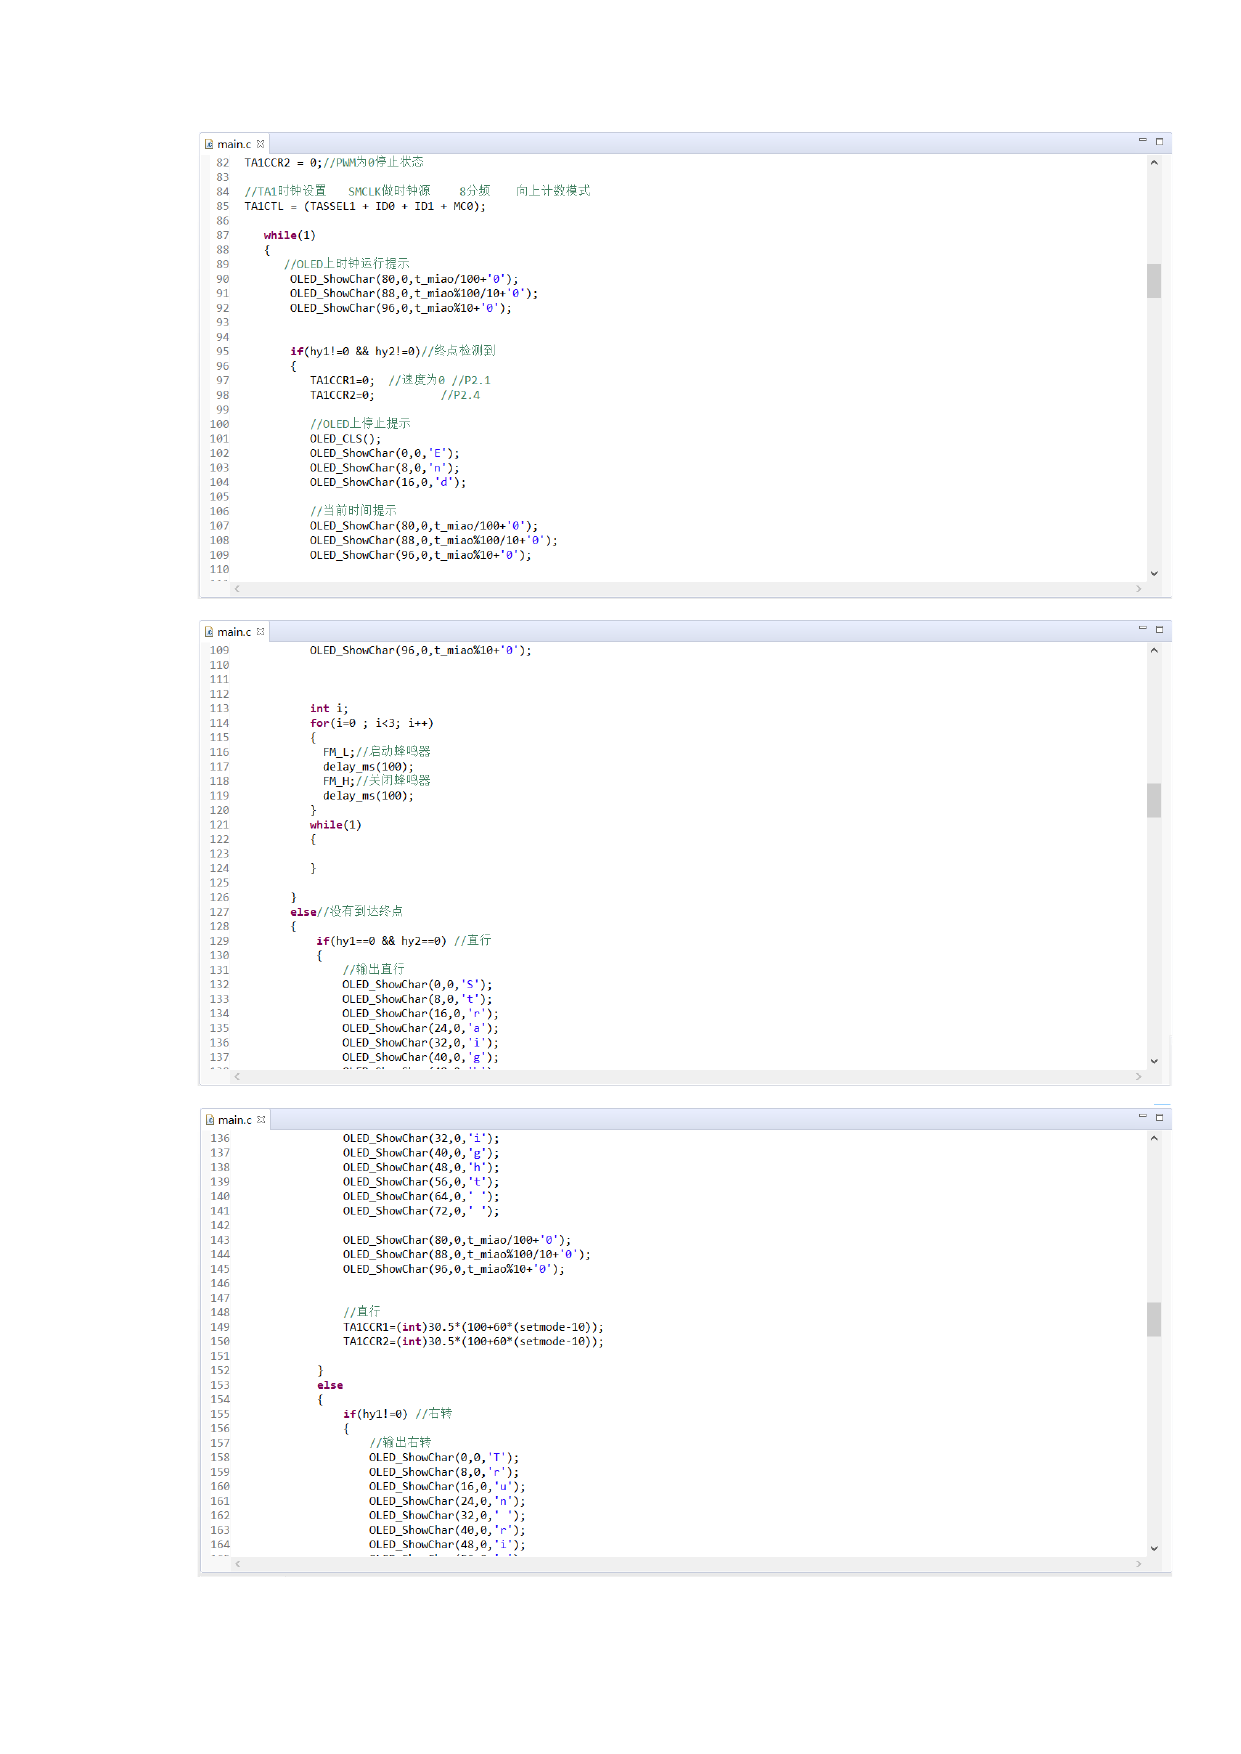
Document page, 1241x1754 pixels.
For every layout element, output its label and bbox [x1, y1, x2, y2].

picture [197, 617, 1173, 1086]
picture [197, 129, 1173, 599]
picture [197, 1104, 1173, 1577]
